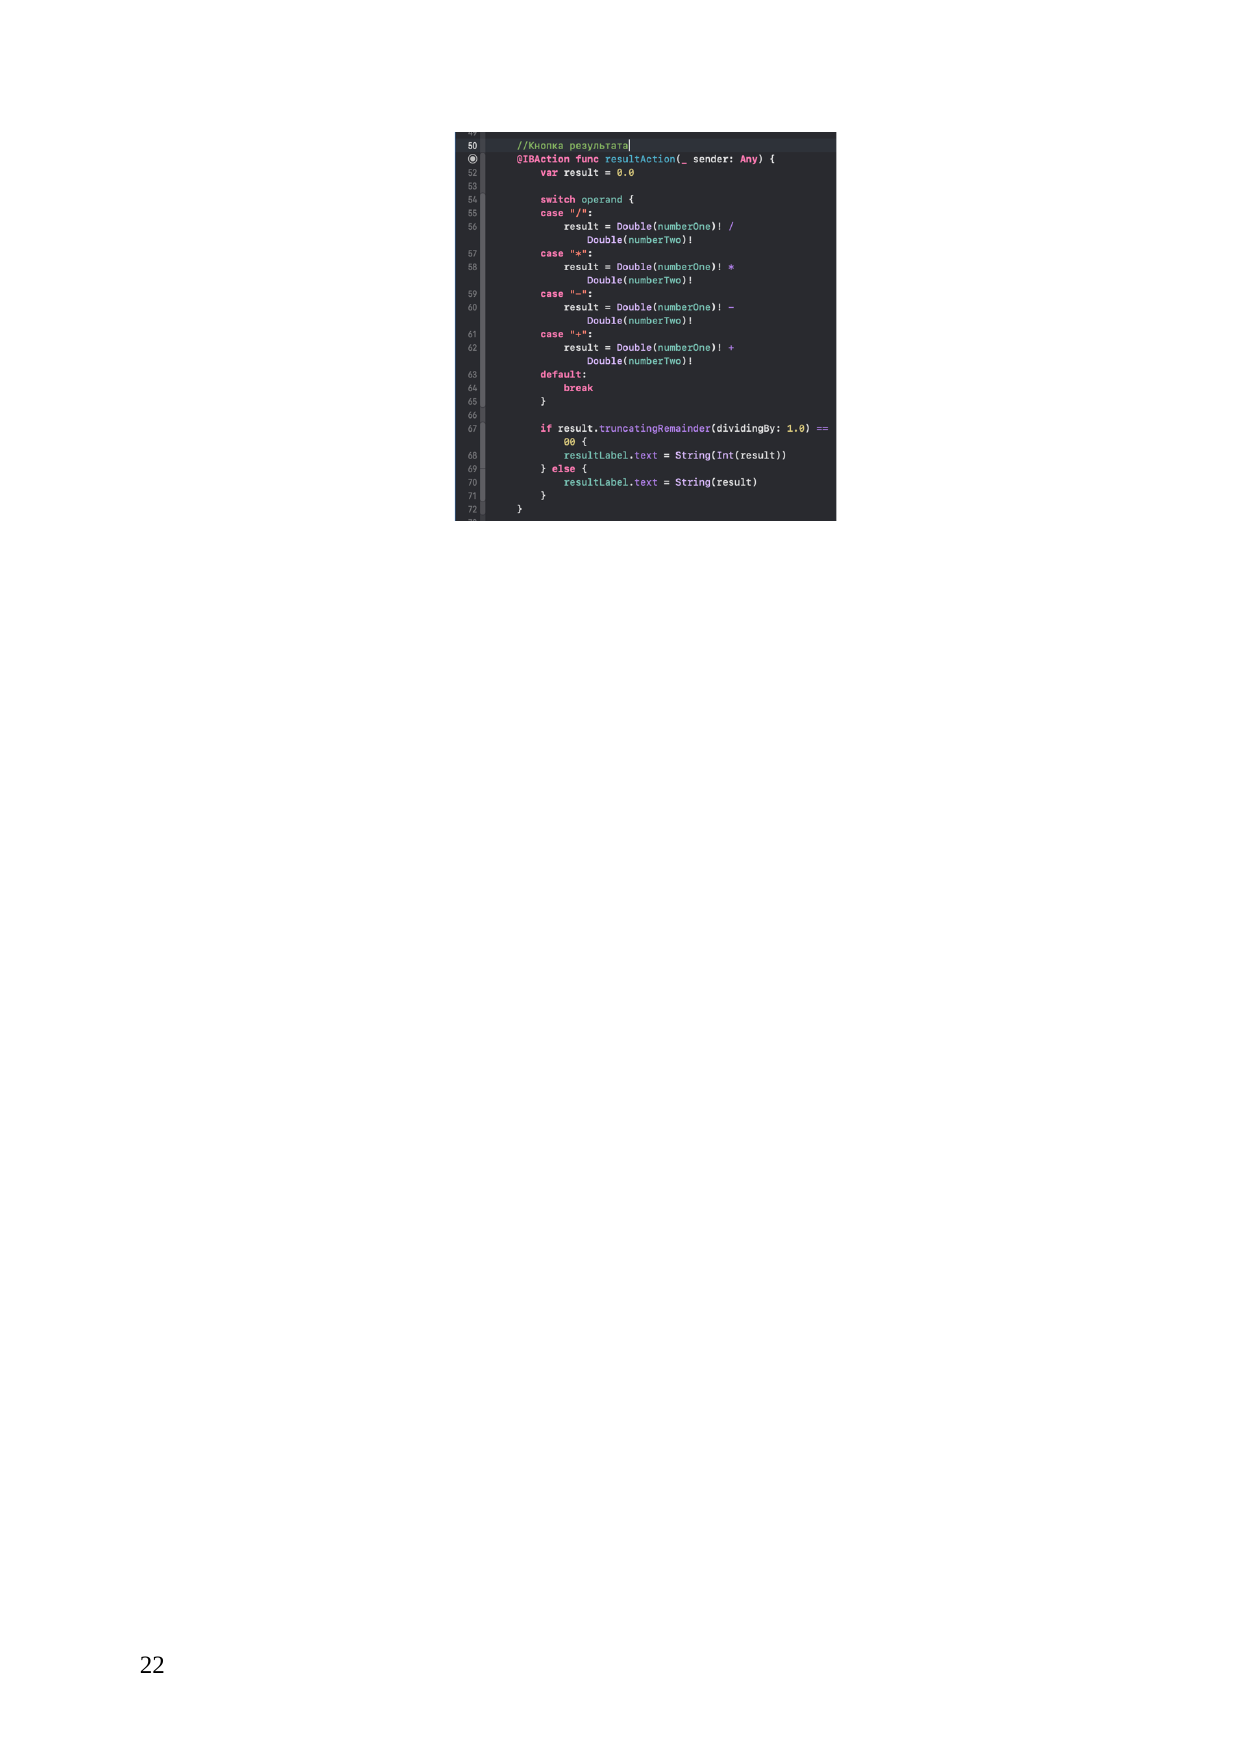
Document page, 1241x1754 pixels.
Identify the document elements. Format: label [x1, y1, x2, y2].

picture [454, 132, 837, 521]
